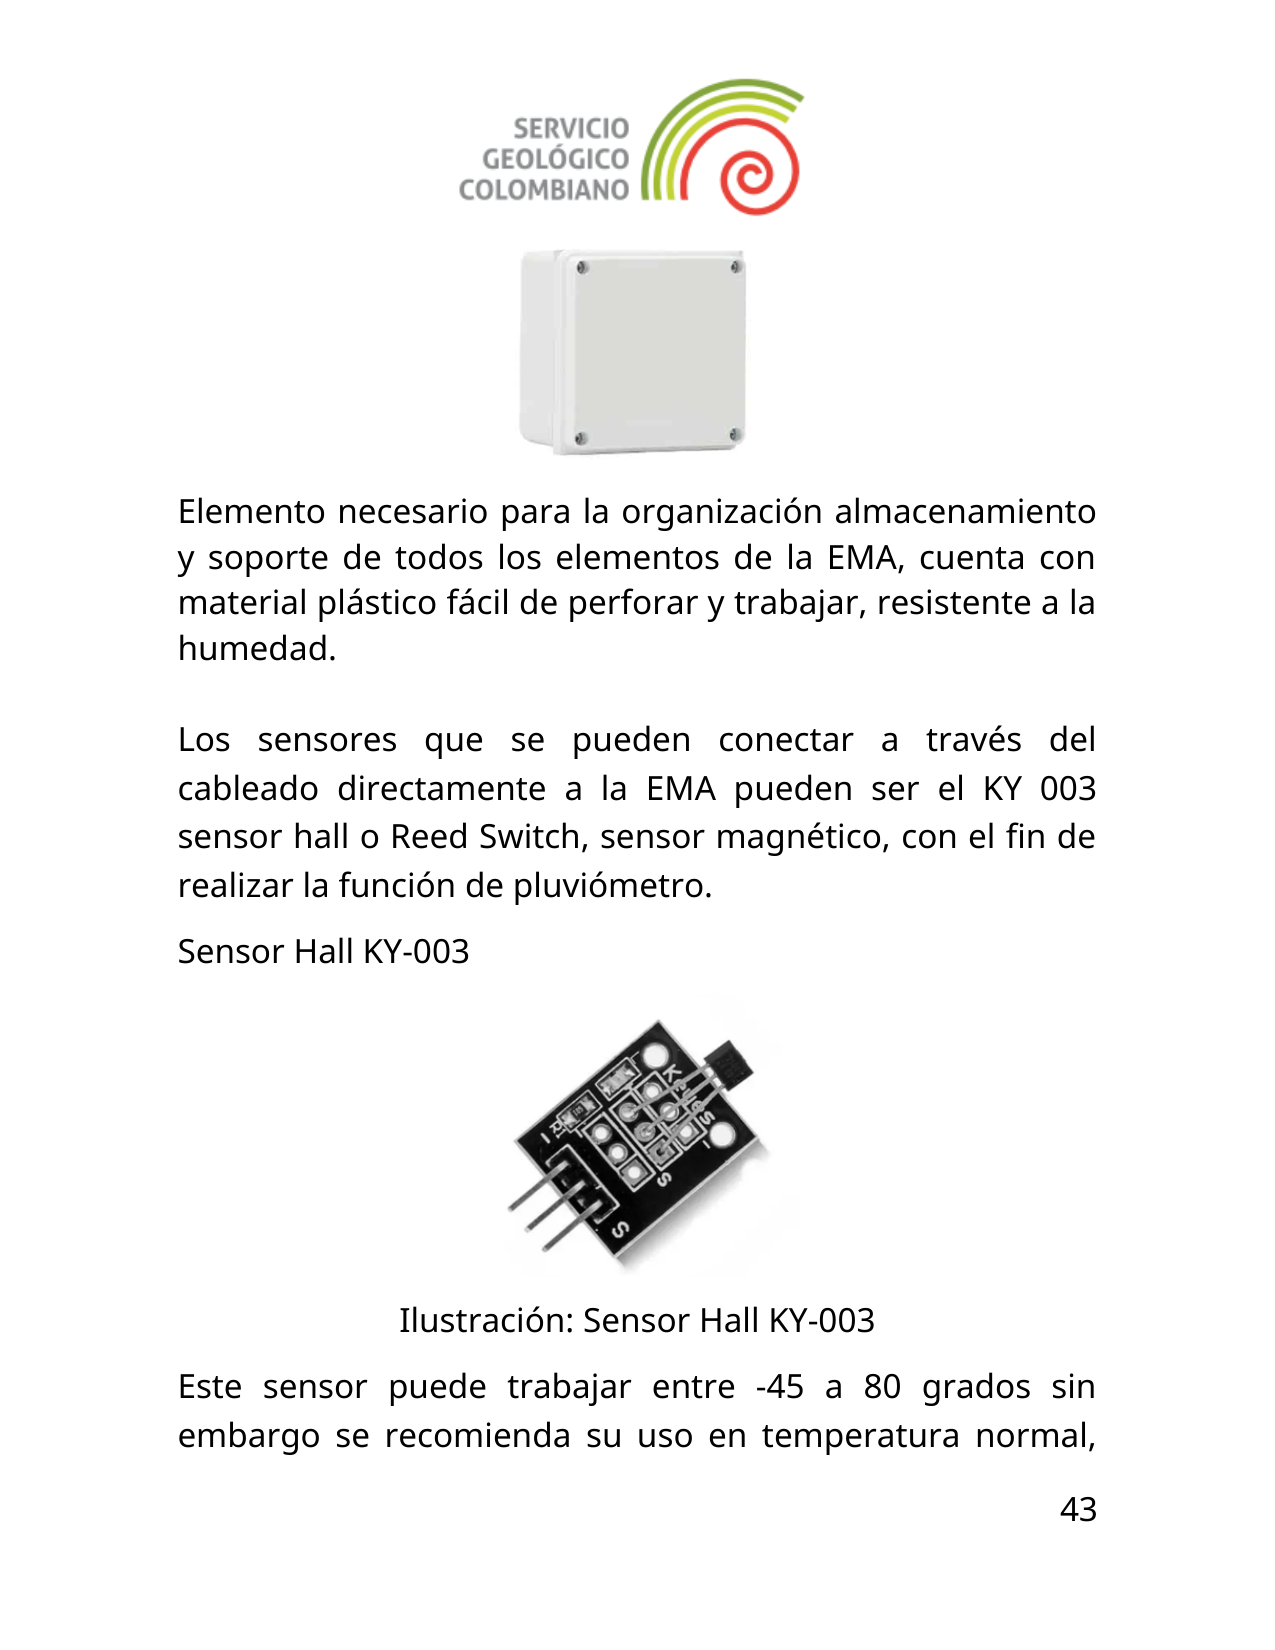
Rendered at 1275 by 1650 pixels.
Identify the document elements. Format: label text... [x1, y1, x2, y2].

picture [452, 73, 823, 489]
text Sensor Hall KY-003 [177, 928, 1098, 973]
text Ilustración: Sensor Hall KY-003 [177, 1297, 1098, 1343]
picture [474, 993, 801, 1277]
text Elemento necesario para la organización almacenamiento y soporte de todos los elementos de la EMA, cuenta con material plástico fácil de perforar y trabajar, resistente a la humedad. [177, 488, 1098, 670]
text Los sensores que se pueden conectar a través del cableado directamente a la EMA pueden ser el KY 003 sensor hall o Reed Switch, sensor magnético, con el fin de realizar la función de pluviómetro. [177, 715, 1098, 908]
